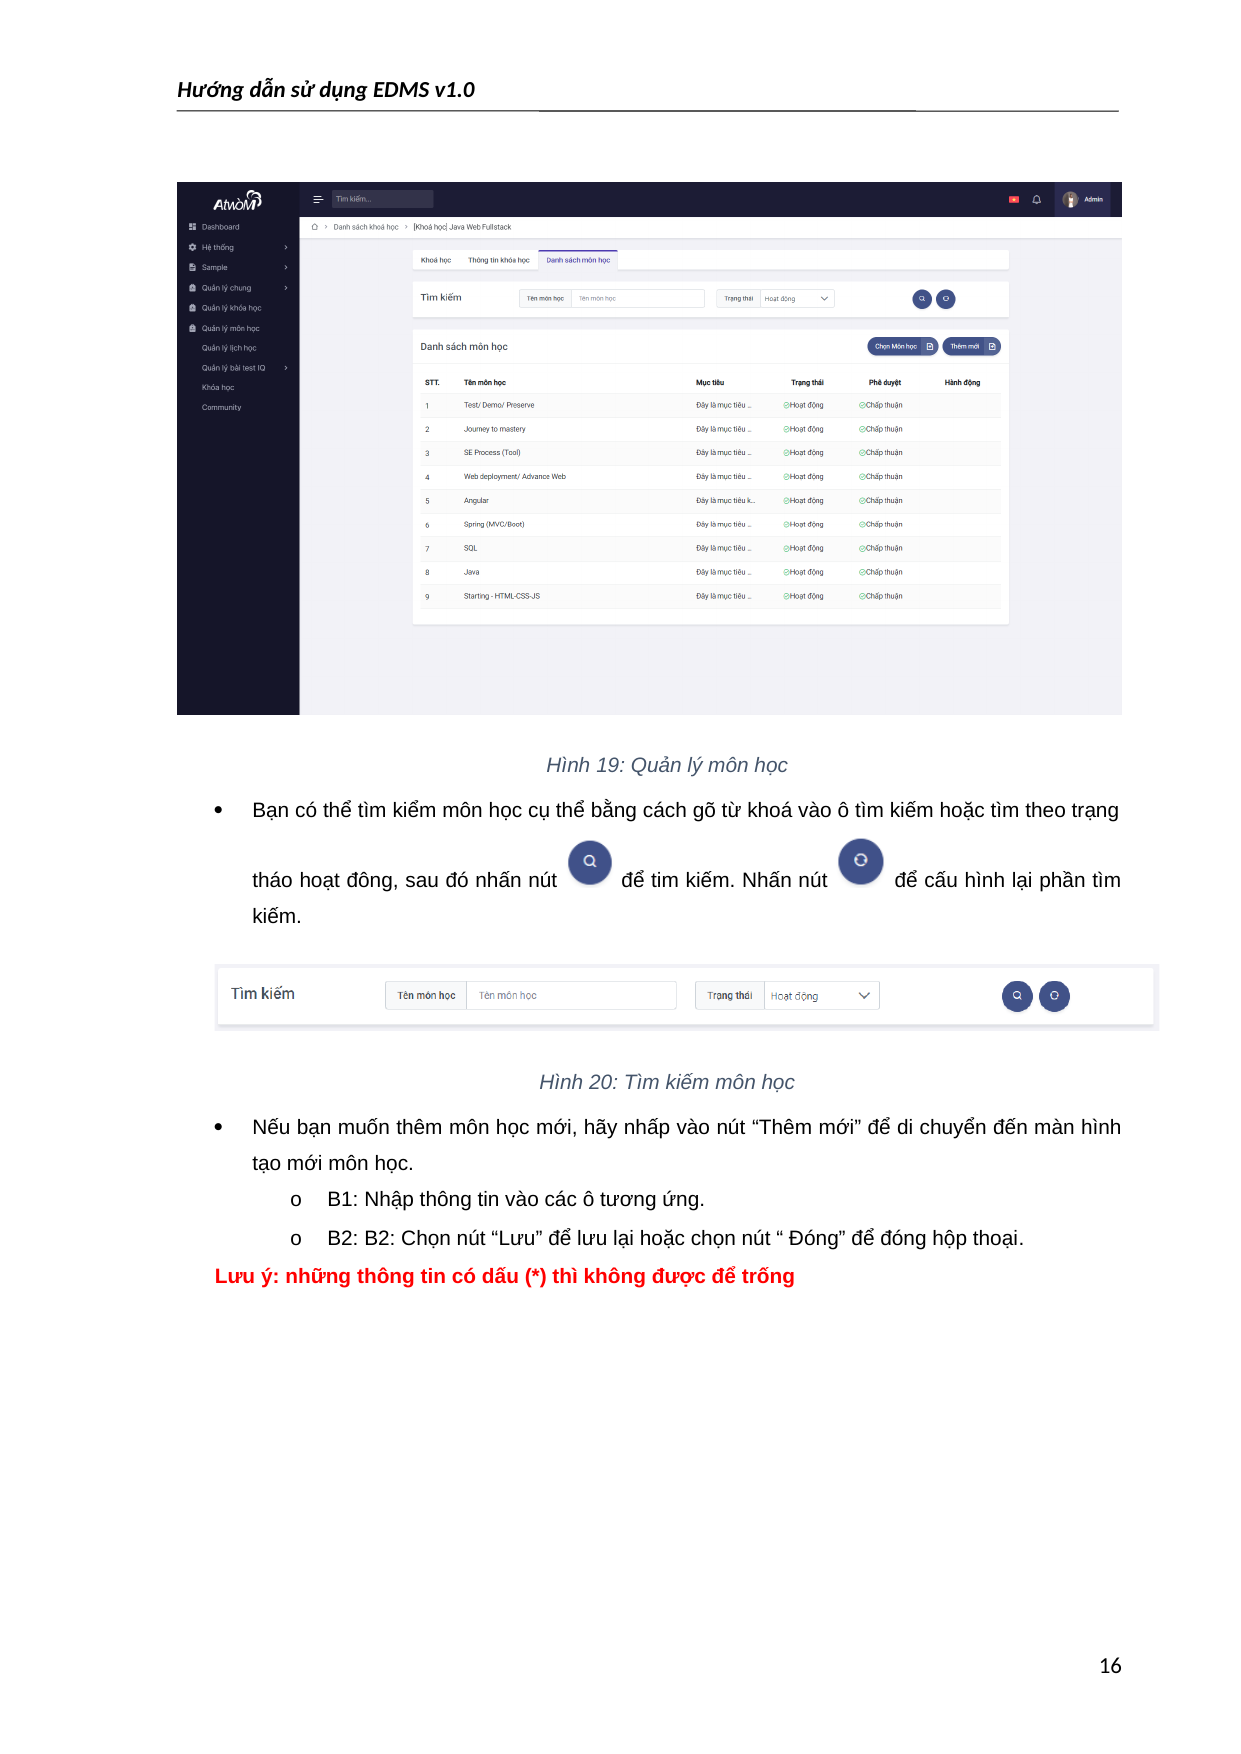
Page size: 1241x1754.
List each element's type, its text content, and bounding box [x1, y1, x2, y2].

picture [214, 964, 1160, 1031]
list Nếu bạn muốn thêm môn học mới, hãy nhấp vào nút “Thêm mới” để di chuyển đến màn hình tạo mới môn học. [214, 1114, 1122, 1174]
picture [564, 833, 615, 888]
text Hình 3.3.1 : Quản lý môn học [214, 753, 1122, 777]
picture [177, 182, 1122, 715]
list Bạn có thể tìm kiểm môn học cụ thể bằng cách gõ từ khoá vào ô tìm kiếm hoặc tìm theo trạng tháo hoạt đông, sau đó nhấn nút để tim kiếm. Nhấn nút để cấu hình lại phần tìm kiếm. [214, 798, 1122, 927]
list B1: Nhập thông tin vào các ô tương ứng. [289, 1187, 1122, 1212]
list B2: B2: Chọn nút “Lưu” để lưu lại hoặc chọn nút “ Đóng” để đóng hộp thoại. [289, 1225, 1122, 1251]
text Lưu ý: những thông tin có dấu (*) thì không được để trống [214, 1264, 1122, 1288]
text Hình 3.3.2 : Tìm kiếm môn học [214, 1070, 1122, 1094]
picture [834, 834, 888, 888]
